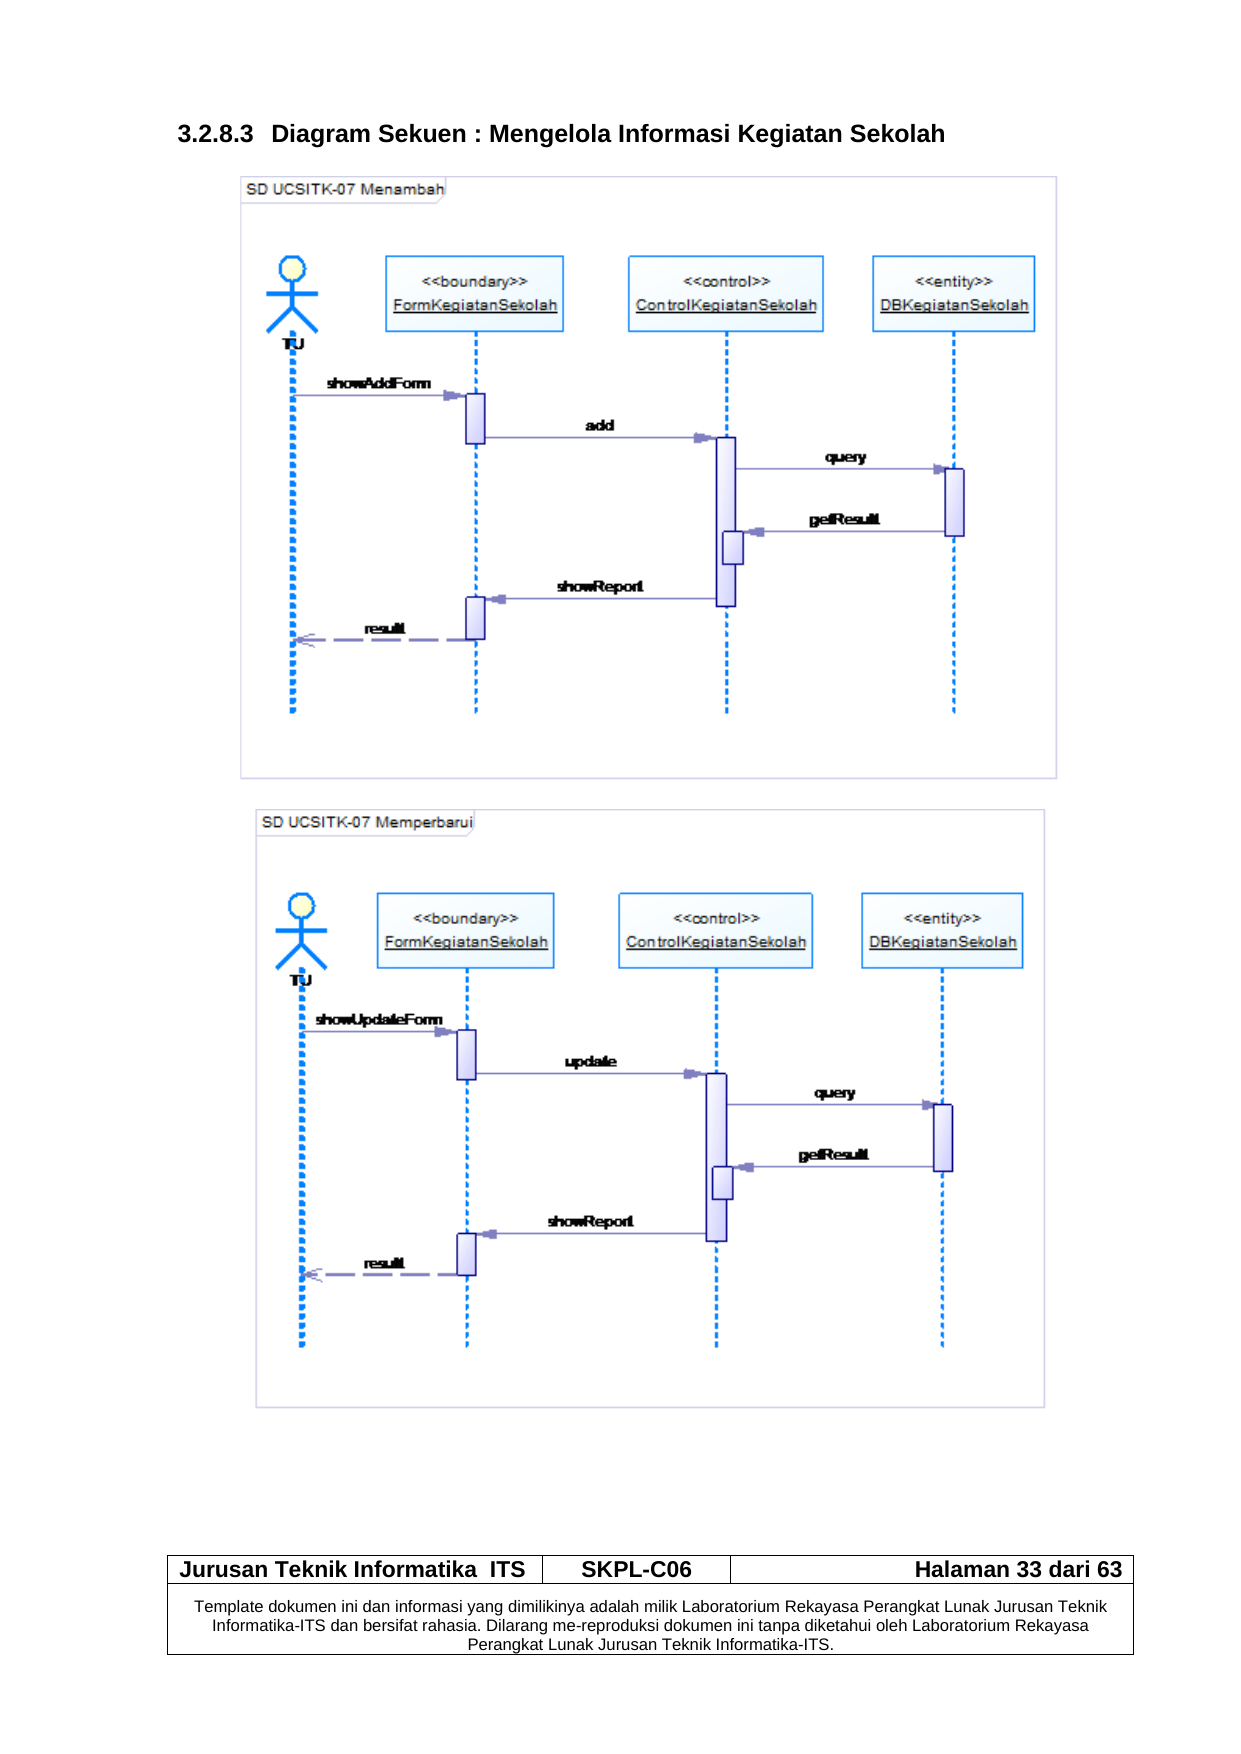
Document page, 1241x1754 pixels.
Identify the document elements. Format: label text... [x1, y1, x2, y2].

picture [240, 176, 1059, 781]
picture [251, 809, 1047, 1410]
list Diagram Sekuen : Mengelola Informasi Kegiatan Sekolah [177, 119, 1121, 147]
